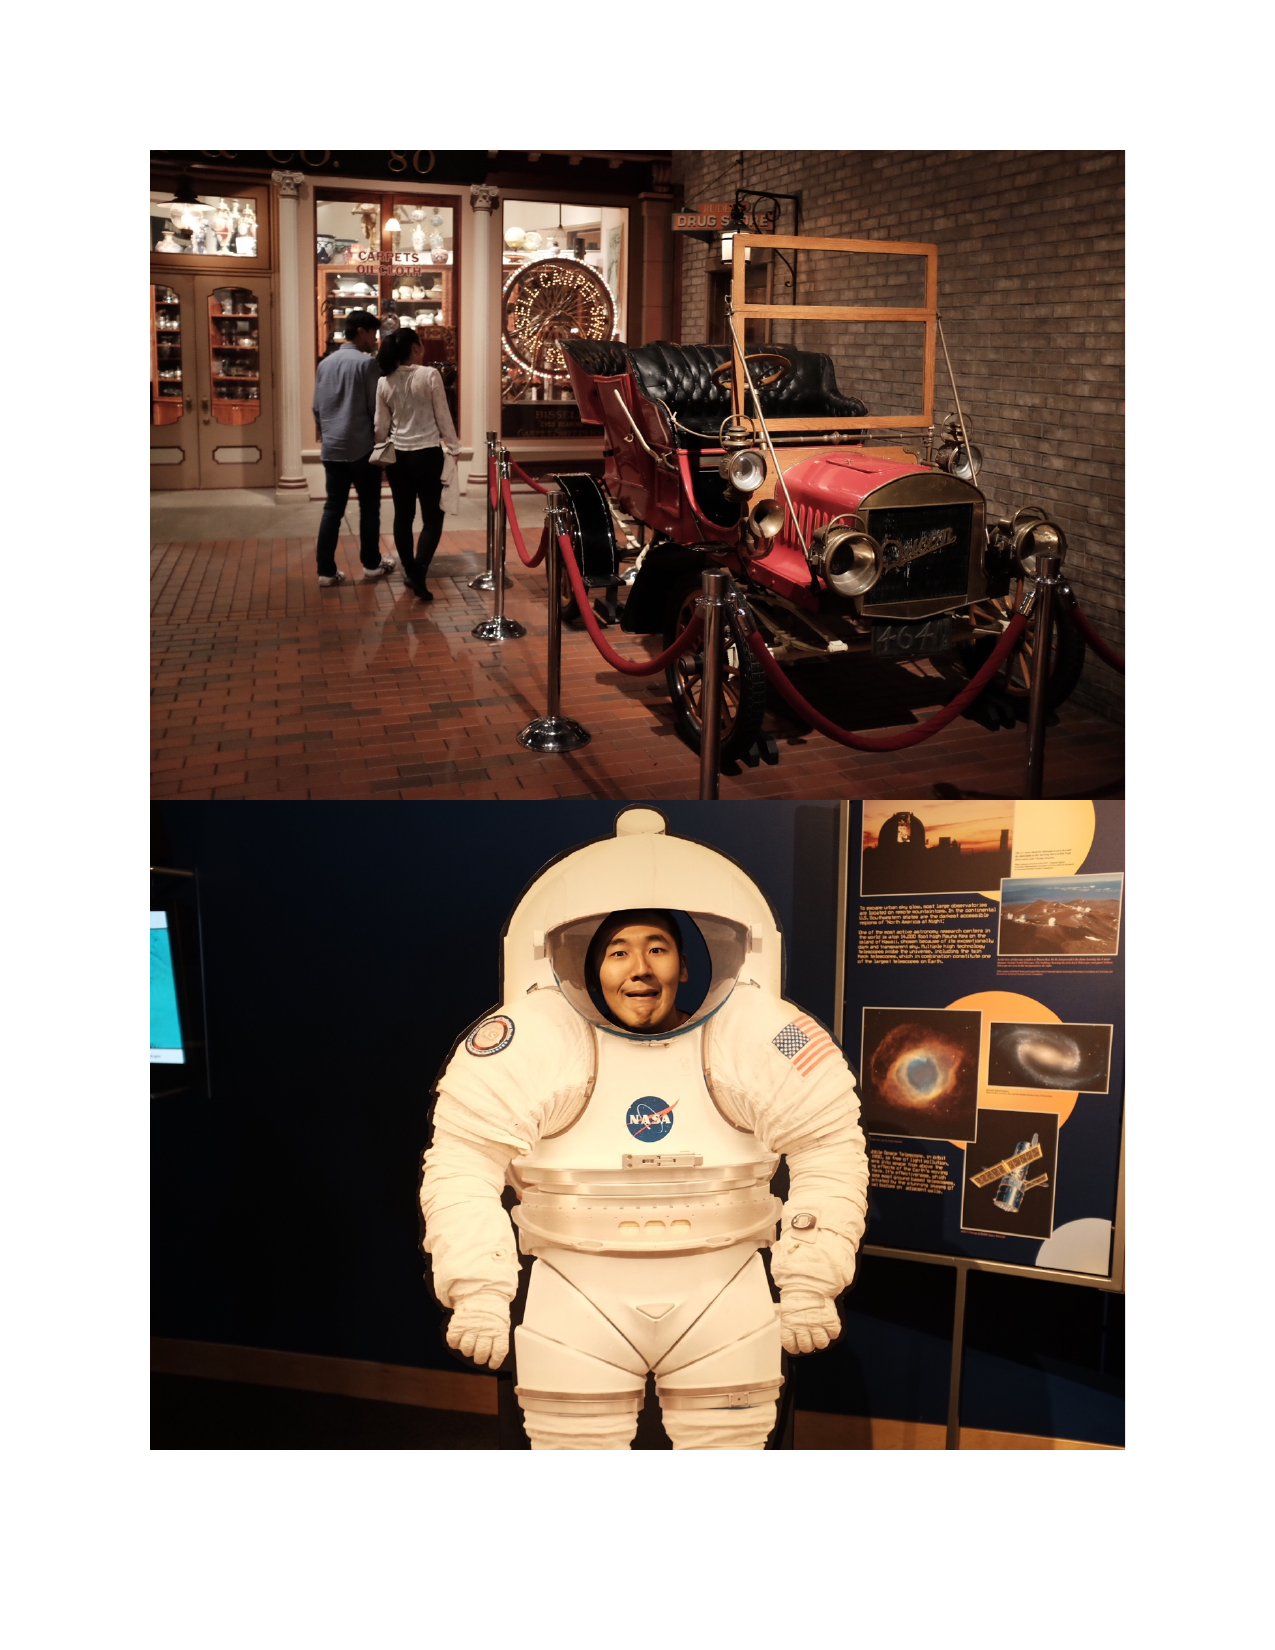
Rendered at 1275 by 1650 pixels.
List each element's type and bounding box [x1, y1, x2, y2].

picture [150, 150, 1125, 1450]
